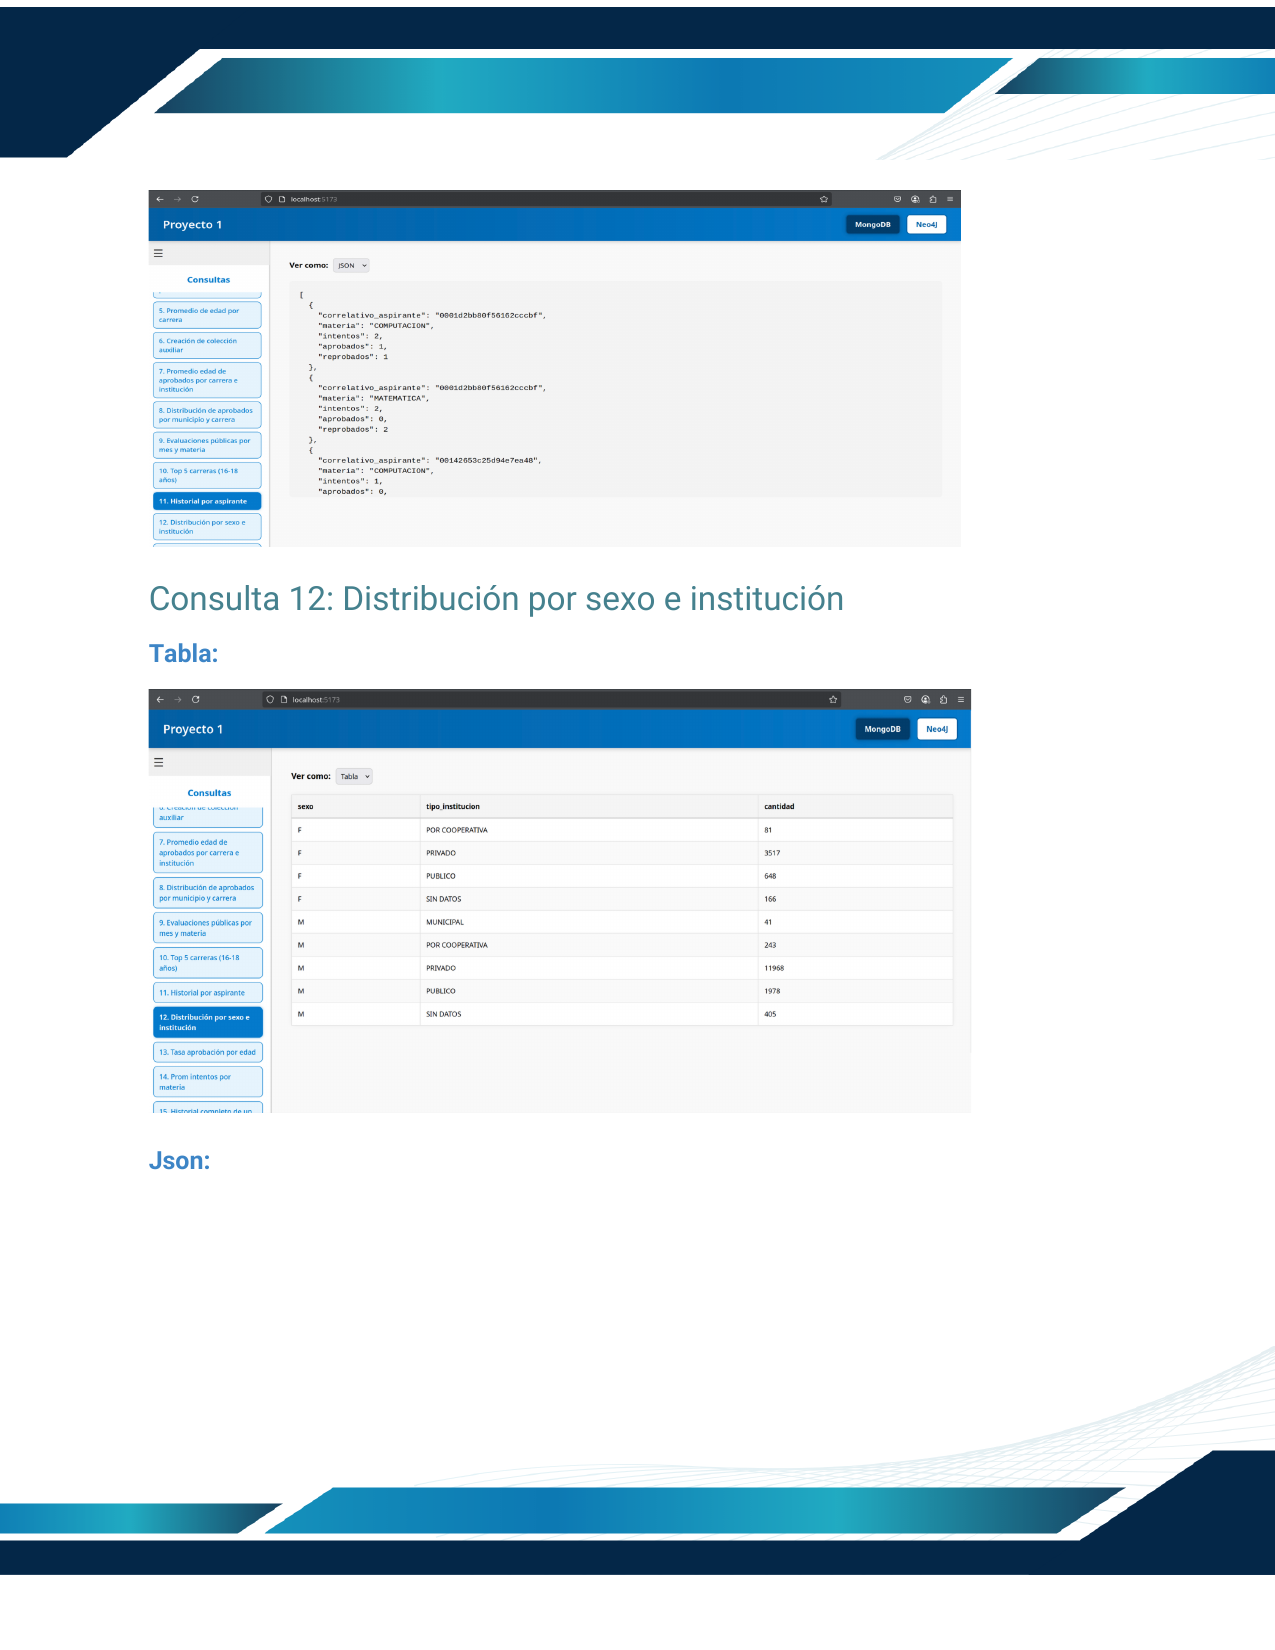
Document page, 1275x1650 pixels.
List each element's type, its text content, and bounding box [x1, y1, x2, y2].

picture [0, 1346, 1275, 1575]
subtitle Consulta 12: Distribución por sexo e institución [148, 580, 1125, 619]
subtitle Tabla: [148, 640, 1125, 669]
picture [148, 689, 972, 1113]
subtitle Json: [148, 1146, 1125, 1175]
picture [148, 190, 961, 547]
picture [0, 7, 1275, 160]
